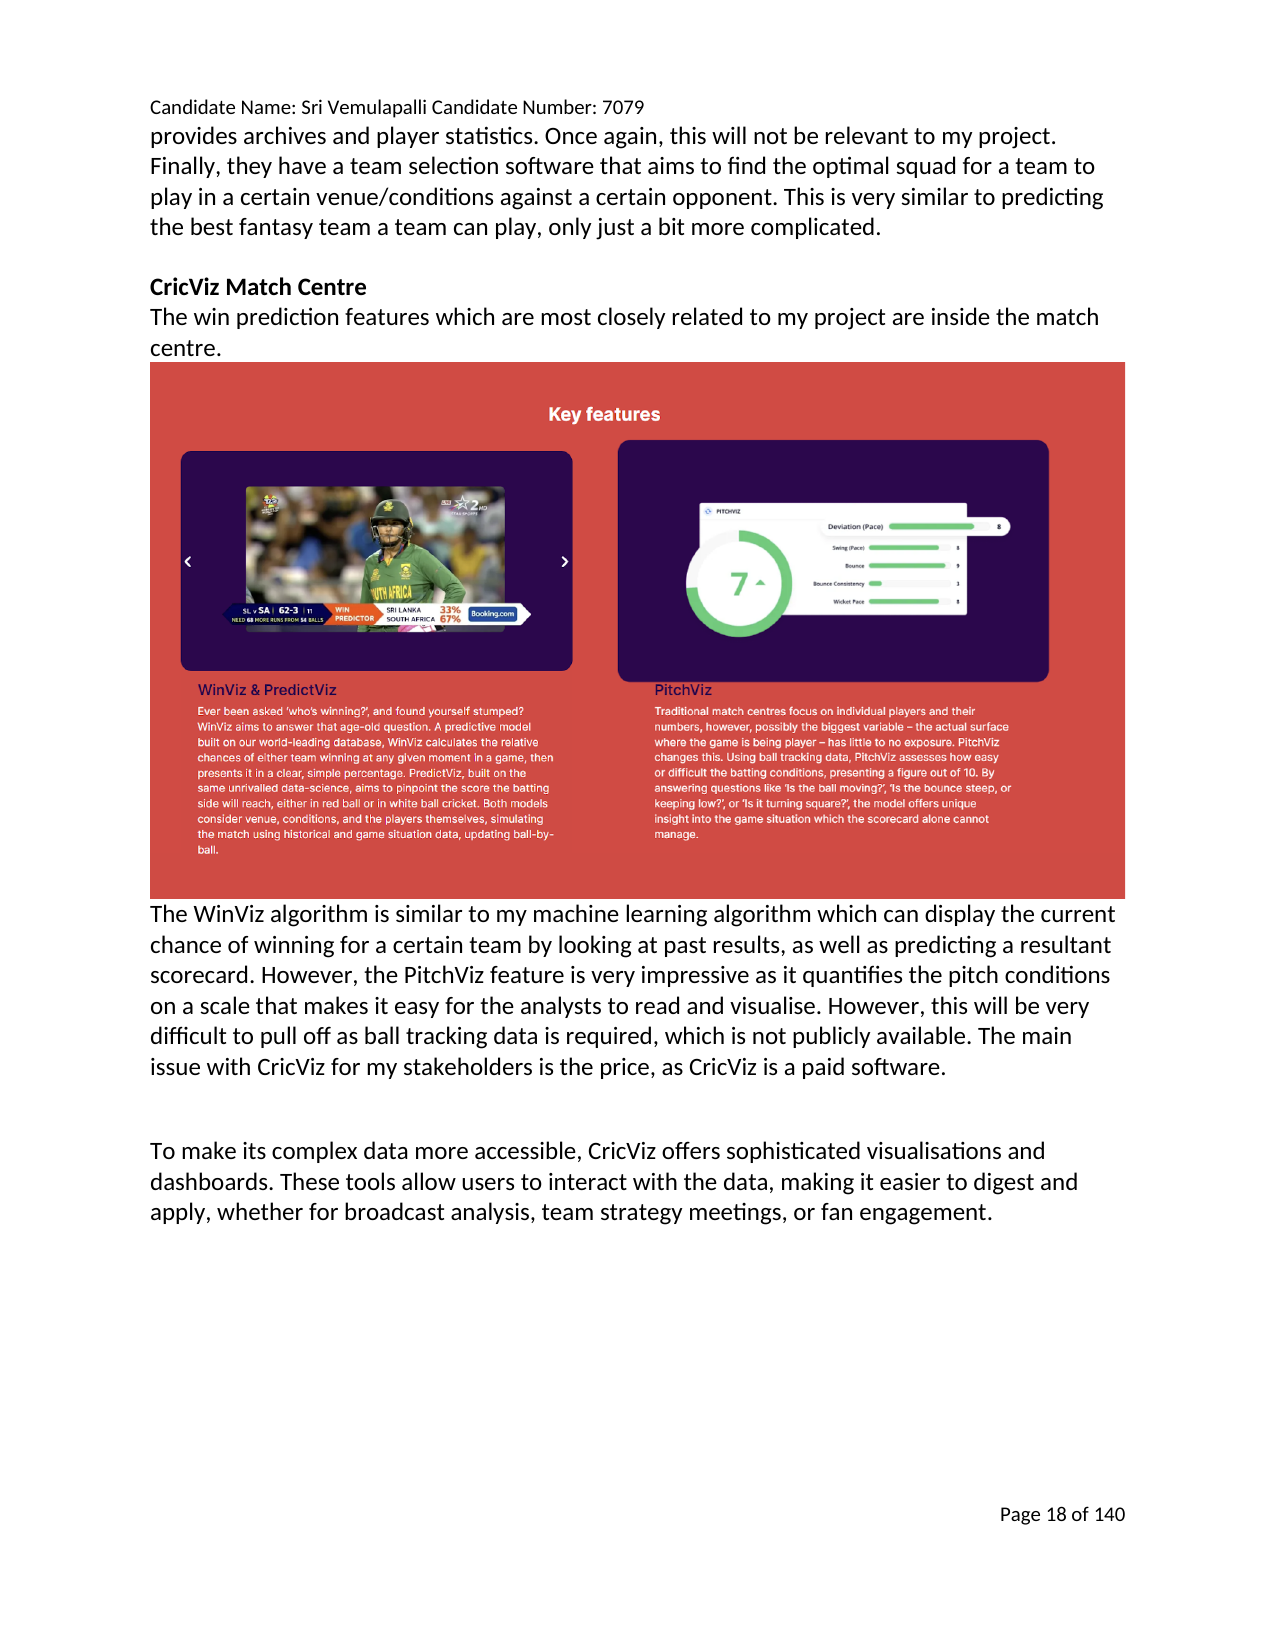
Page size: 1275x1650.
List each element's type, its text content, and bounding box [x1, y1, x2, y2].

text The WinViz algorithm is similar to my machine learning algorithm which can display the current chance of winning for a certain team by looking at past results, as well as predicting a resultant scorecard. However, the PitchViz feature is very impressive as it quantifies the pitch conditions on a scale that makes it easy for the analysts to read and visualise. However, this will be very difficult to pull off as ball tracking data is required, which is not publicly available. The main issue with CricViz for my stakeholders is the price, as CricViz is a paid software. [150, 899, 1125, 1081]
text To make its complex data more accessible, CricViz offers sophisticated visualisations and dashboards. These tools allow users to interact with the data, making it easier to digest and apply, whether for broadcast analysis, team strategy meetings, or fan engagement. [150, 1135, 1125, 1227]
text CricViz Match Centre [150, 271, 1125, 301]
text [150, 120, 1125, 242]
picture [150, 362, 1125, 899]
text The win prediction features which are most closely related to my project are inside the match centre. [150, 301, 1125, 362]
